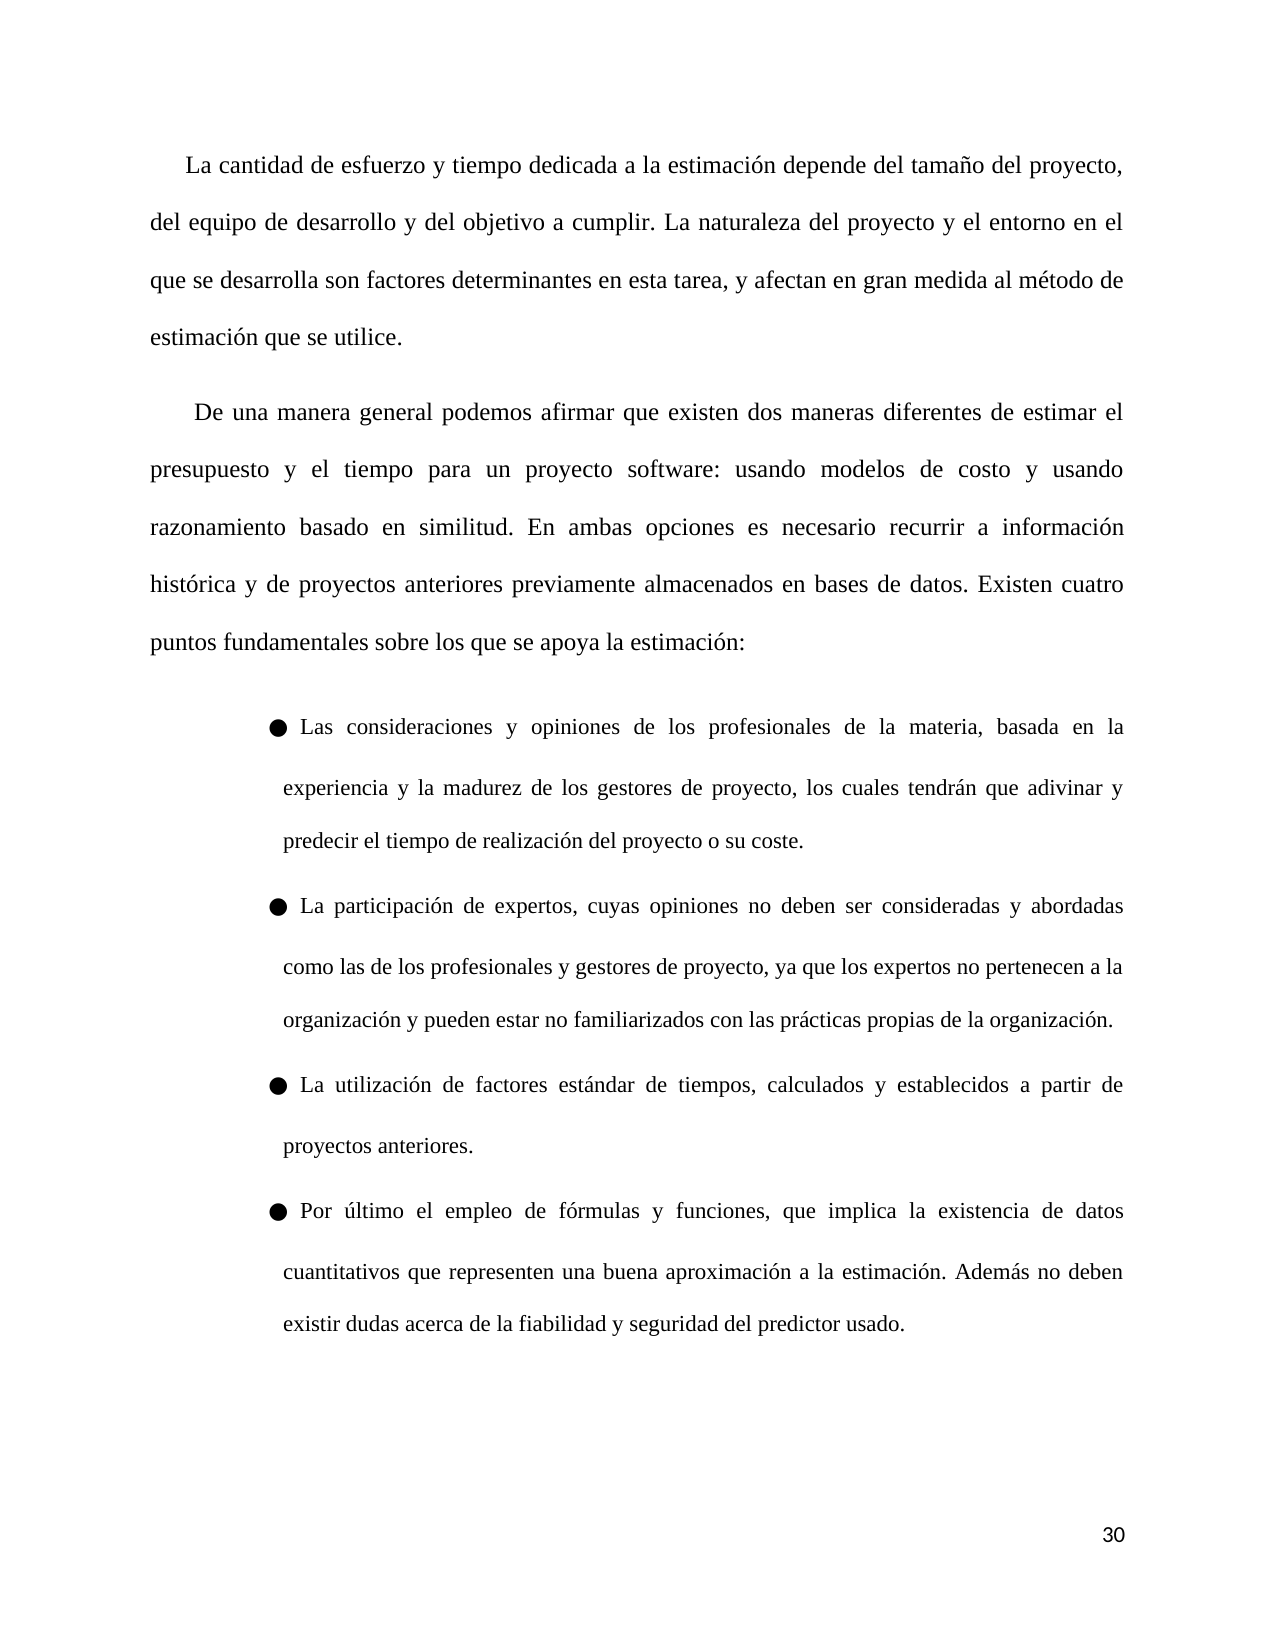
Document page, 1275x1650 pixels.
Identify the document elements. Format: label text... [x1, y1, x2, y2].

list Por último el empleo de fórmulas y funciones, que implica la existencia de datos cuantitativos que representen una buena aproximación a la estimación. Además no deben existir dudas acerca de la fiabilidad y seguridad del predictor usado. [268, 1184, 1125, 1337]
list La participación de expertos, cuyas opiniones no deben ser consideradas y abordadas como las de los profesionales y gestores de proyecto, ya que los expertos no pertenecen a la organización y pueden estar no familiarizados con las prácticas propias de la organización. [268, 879, 1125, 1032]
text La cantidad de esfuerzo y tiempo dedicada a la estimación depende del tamaño del proyecto, del equipo de desarrollo y del objetivo a cumplir. La naturaleza del proyecto y el entorno en el que se desarrolla son factores determinantes en esta tarea, y afectan en gran medida al método de estimación que se utilice. [150, 150, 1125, 351]
list Las consideraciones y opiniones de los profesionales de la materia, basada en la experiencia y la madurez de los gestores de proyecto, los cuales tendrán que adivinar y predecir el tiempo de realización del proyecto o su coste. [268, 701, 1125, 853]
text De una manera general podemos afirmar que existen dos maneras diferentes de estimar el presupuesto y el tiempo para un proyecto software: usando modelos de costo y usando razonamiento basado en similitud. En ambas opciones es necesario recurrir a información histórica y de proyectos anteriores previamente almacenados en bases de datos. Existen cuatro puntos fundamentales sobre los que se apoya la estimación: [150, 397, 1125, 655]
list La utilización de factores estándar de tiempos, calculados y establecidos a partir de proyectos anteriores. [268, 1058, 1125, 1158]
